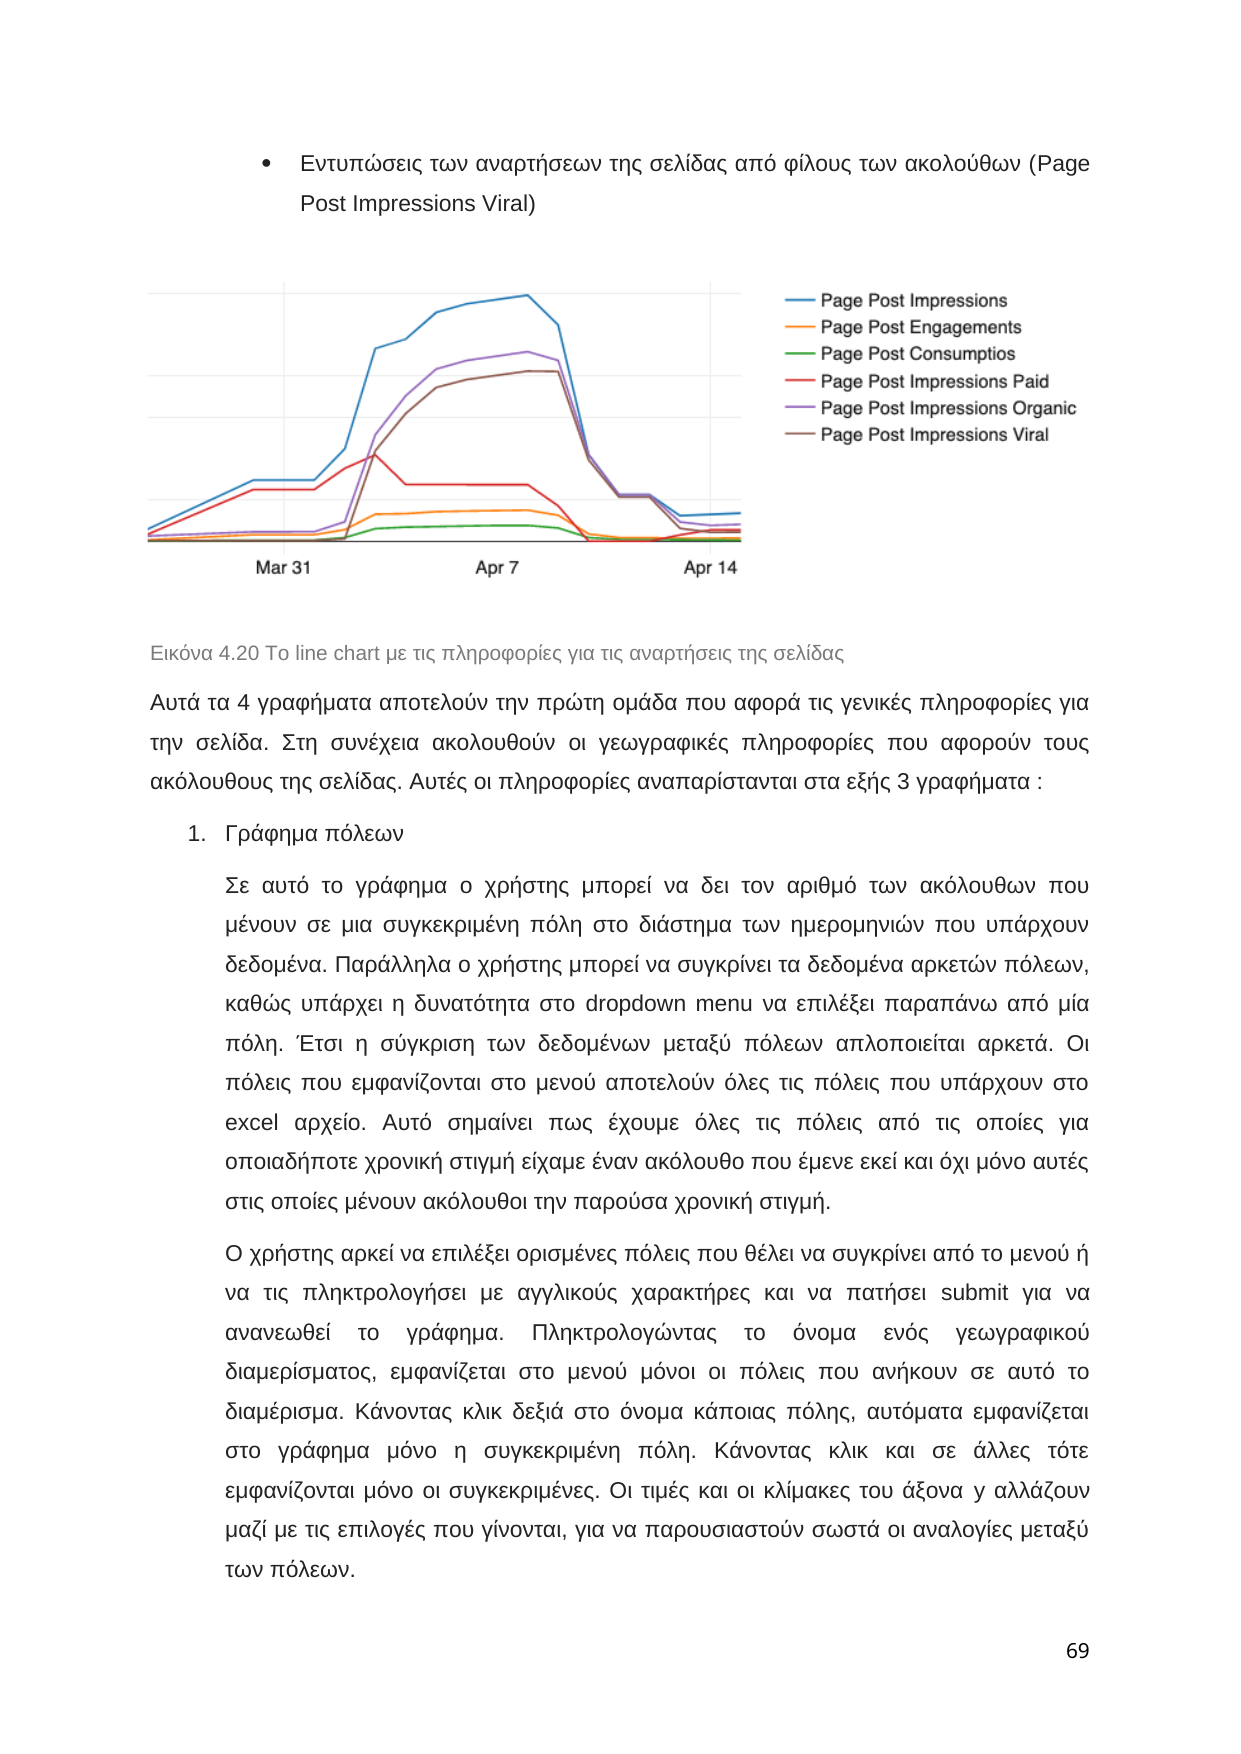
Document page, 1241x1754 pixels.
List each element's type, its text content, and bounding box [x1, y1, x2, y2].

list Εντυπώσεις των αναρτήσεων της σελίδας από φίλους των ακολούθων (Page Post Impressions Viral) [262, 150, 1090, 216]
text Ο χρήστης αρκεί να επιλέξει ορισμένες πόλεις που θέλει να συγκρίνει από το μενού ή να τις πληκτρολογήσει με αγγλικούς χαρακτήρες και να πατήσει submit για να ανανεωθεί το γράφημα. Πληκτρολογώντας το όνομα ενός γεωγραφικού διαμερίσματος, εμφανίζεται στο μενού μόνοι οι πόλεις που ανήκουν σε αυτό το διαμέρισμα. Κάνοντας κλικ δεξιά στο όνομα κάποιας πόλης, αυτόματα εμφανίζεται στο γράφημα μόνο η συγκεκριμένη πόλη. Κάνοντας κλικ και σε άλλες τότε εμφανίζονται μόνο οι συγκεκριμένες. Οι τιμές και οι κλίμακες του άξονα y αλλάζουν μαζί με τις επιλογές που γίνονται, για να παρουσιαστούν σωστά οι αναλογίες μεταξύ των πόλεων. [225, 1240, 1090, 1582]
text Σε αυτό το γράφημα ο χρήστης μπορεί να δει τον αριθμό των ακόλουθων που μένουν σε μια συγκεκριμένη πόλη στο διάστημα των ημερομηνιών που υπάρχουν δεδομένα. Παράλληλα ο χρήστης μπορεί να συγκρίνει τα δεδομένα αρκετών πόλεων, καθώς υπάρχει η δυνατότητα στο dropdown menu να επιλέξει παραπάνω από μία πόλη. Έτσι η σύγκριση των δεδομένων μεταξύ πόλεων απλοποιείται αρκετά. Οι πόλεις που εμφανίζονται στο μενού αποτελούν όλες τις πόλεις που υπάρχουν στο excel αρχείο. Αυτό σημαίνει πως έχουμε όλες τις πόλεις από τις οποίες για οποιαδήποτε χρονική στιγμή είχαμε έναν ακόλουθο που έμενε εκεί και όχι μόνο αυτές στις οποίες μένουν ακόλουθοι την παρούσα χρονική στιγμή. [225, 872, 1090, 1214]
text Εικόνα 4.20 Το line chart με τις πληροφορίες για τις αναρτήσεις της σελίδας [150, 603, 1090, 664]
picture [147, 241, 1093, 603]
list Γράφημα πόλεων [187, 820, 1090, 846]
text Αυτά τα 4 γραφήματα αποτελούν την πρώτη ομάδα που αφορά τις γενικές πληροφορίες για την σελίδα. Στη συνέχεια ακολουθούν οι γεωγραφικές πληροφορίες που αφορούν τους ακόλουθους της σελίδας. Αυτές οι πληροφορίες αναπαρίστανται στα εξής 3 γραφήματα : [150, 689, 1090, 794]
